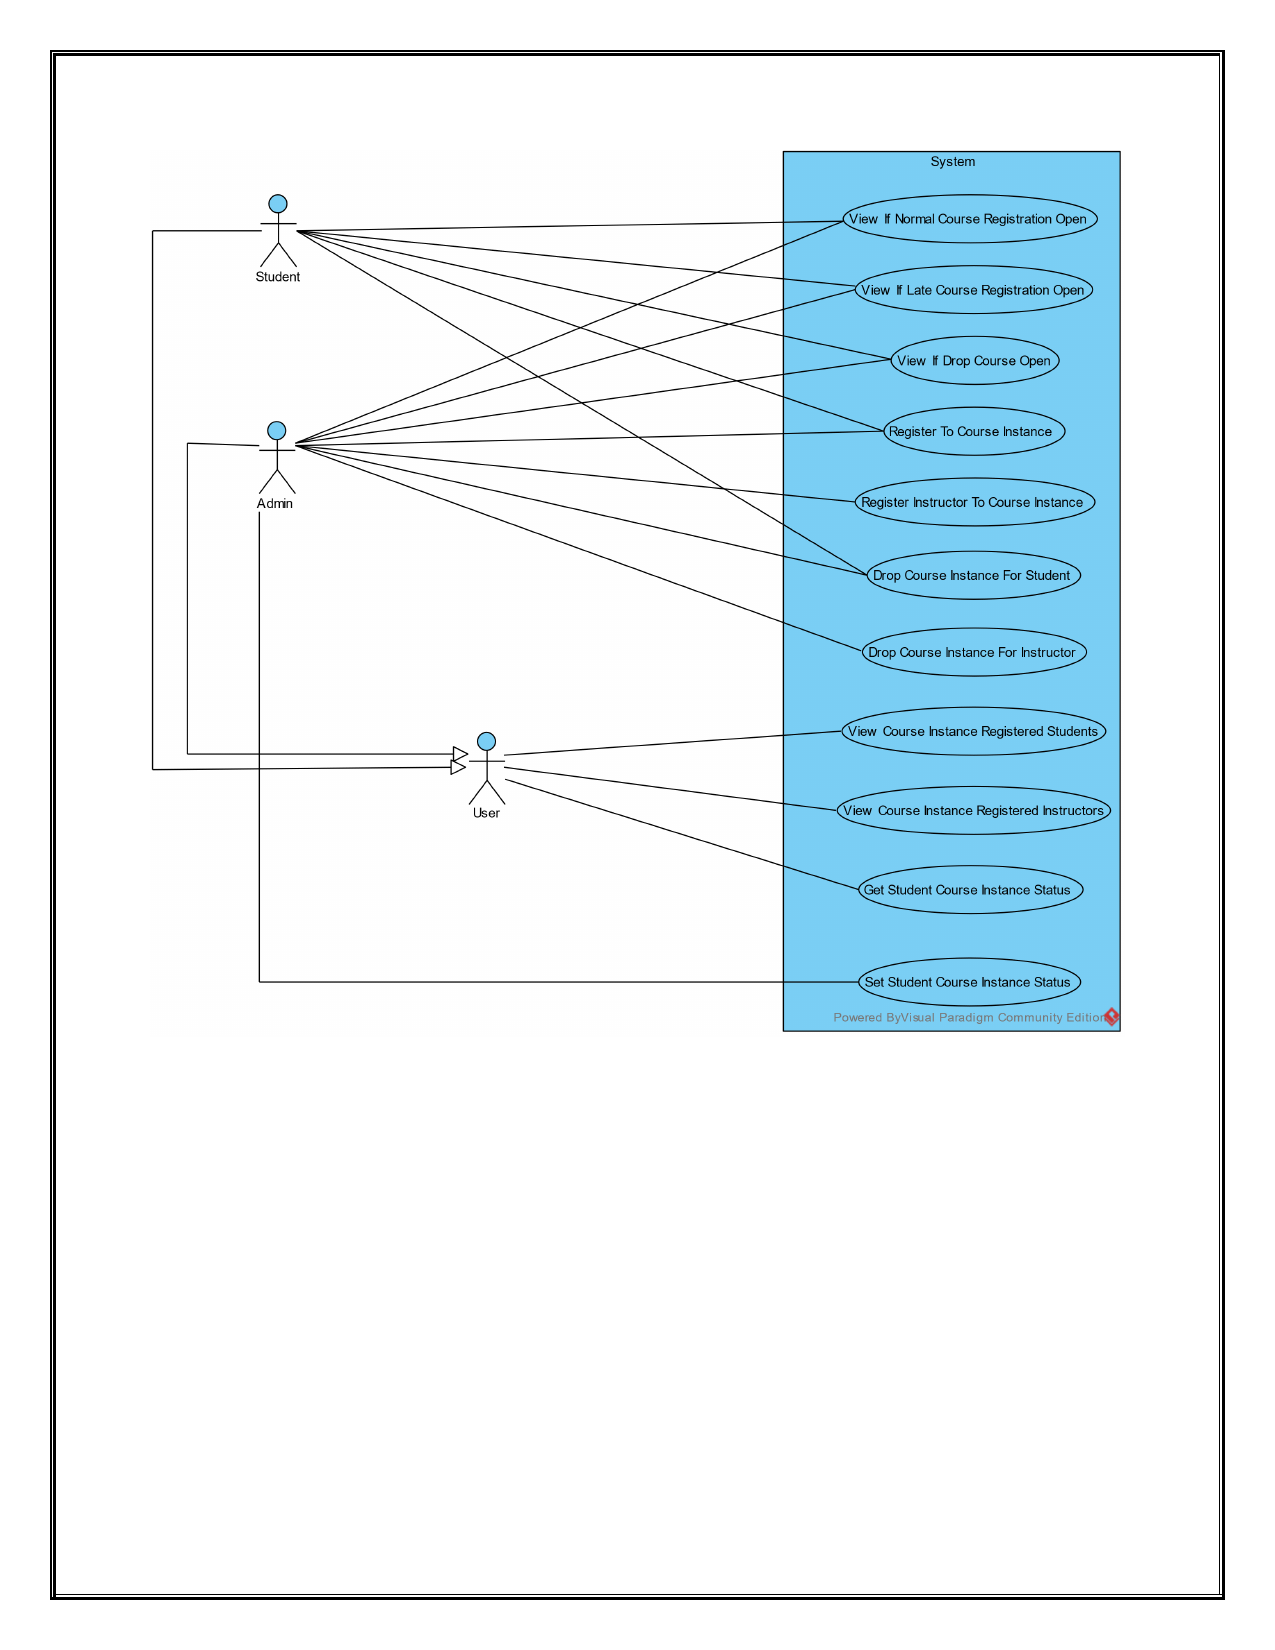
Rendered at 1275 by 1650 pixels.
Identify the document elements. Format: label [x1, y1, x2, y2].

picture [150, 150, 1125, 1037]
